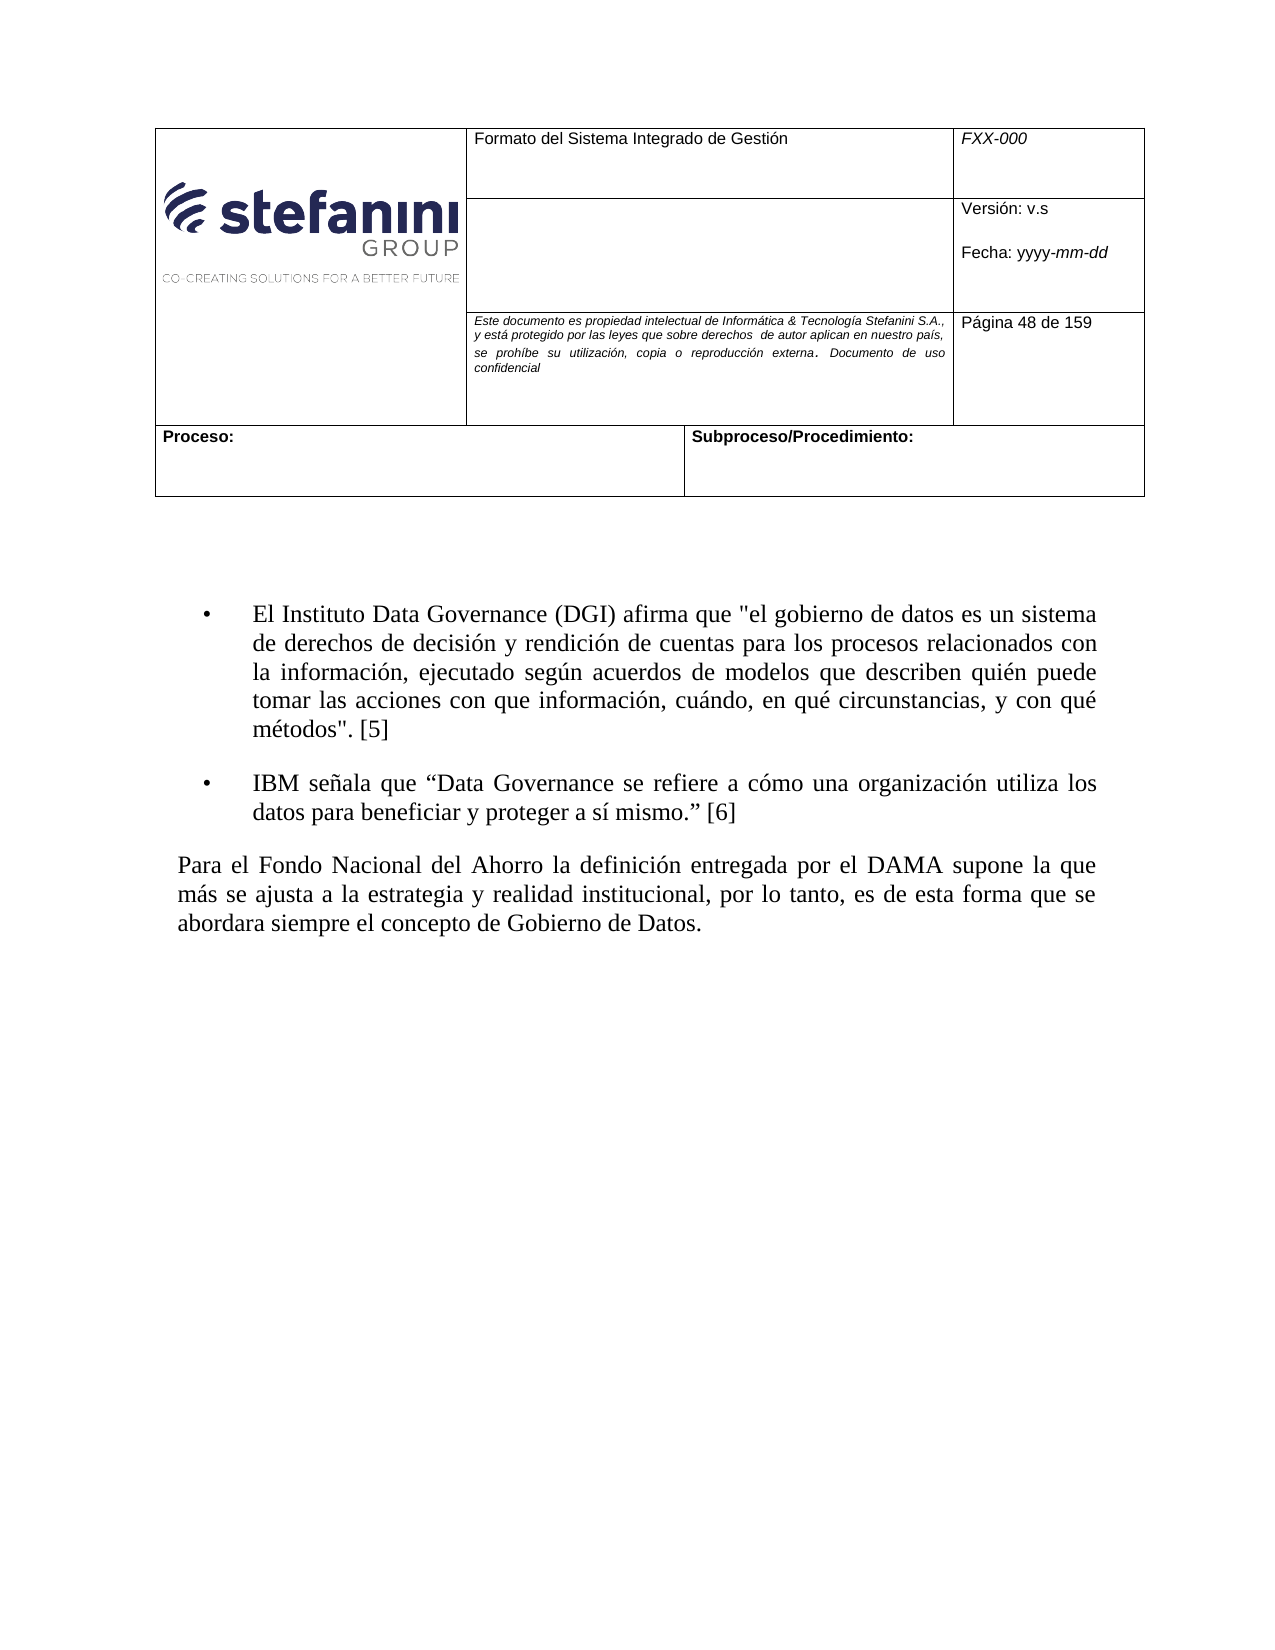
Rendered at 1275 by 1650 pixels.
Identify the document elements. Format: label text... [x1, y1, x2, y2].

picture [162, 182, 460, 286]
list El Instituto Data Governance (DGI) afirma que "el gobierno de datos es un sistema de derechos de decisión y rendición de cuentas para los procesos relacionados con la información, ejecutado según acuerdos de modelos que describen quién puede tomar las acciones con que información, cuándo, en qué circunstancias, y con qué métodos". [5] [202, 599, 1098, 743]
list IBM señala que “Data Governance se refiere a cómo una organización utiliza los datos para beneficiar y proteger a sí mismo.” [6] [202, 768, 1098, 826]
text Para el Fondo Nacional del Ahorro la definición entregada por el DAMA supone la que más se ajusta a la estrategia y realidad institucional, por lo tanto, es de esta forma que se abordara siempre el concepto de Gobierno de Datos. [177, 851, 1098, 937]
